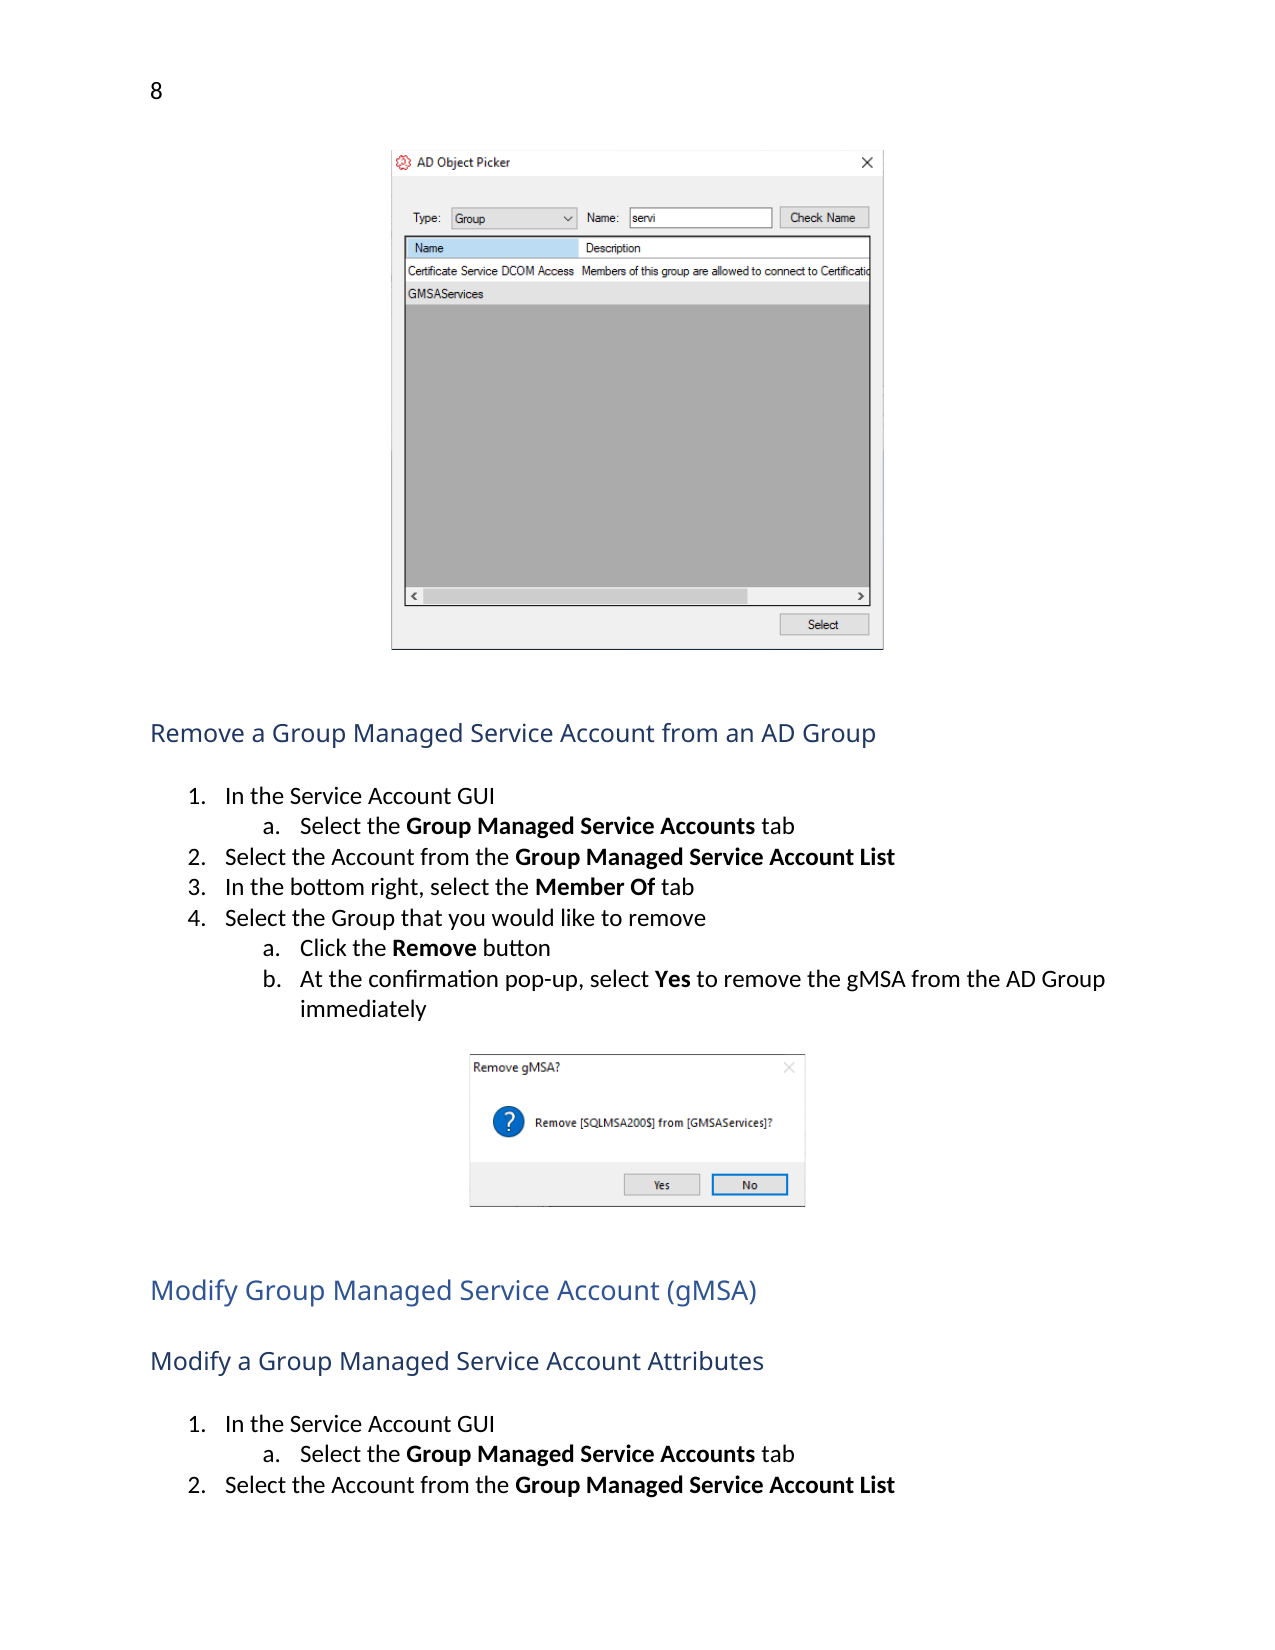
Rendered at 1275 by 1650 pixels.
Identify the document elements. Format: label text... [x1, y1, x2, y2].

subtitle Modify Group Managed Service Account (gMSA) [150, 1272, 1125, 1309]
list In the Service Account GUI [187, 1408, 1125, 1438]
list Select the Group Managed Service Accounts tab [262, 810, 1125, 841]
list In the bottom right, select the Member Of tab [187, 871, 1125, 902]
picture [469, 1054, 806, 1207]
picture [391, 150, 884, 650]
list In the Service Account GUI [187, 780, 1125, 810]
list Select the Account from the Group Managed Service Account List [187, 841, 1125, 871]
list Click the Remove button [262, 932, 1125, 963]
list Select the Account from the Group Managed Service Account List [187, 1469, 1125, 1499]
list At the confirmation pop-up, select Yes to remove the gMSA from the AD Group immediately [262, 963, 1125, 1024]
list Select the Group that you would like to remove [187, 902, 1125, 932]
subtitle Remove a Group Managed Service Account from an AD Group [150, 715, 1125, 749]
list Select the Group Managed Service Accounts tab [262, 1438, 1125, 1469]
subtitle Modify a Group Managed Service Account Attributes [150, 1343, 1125, 1377]
